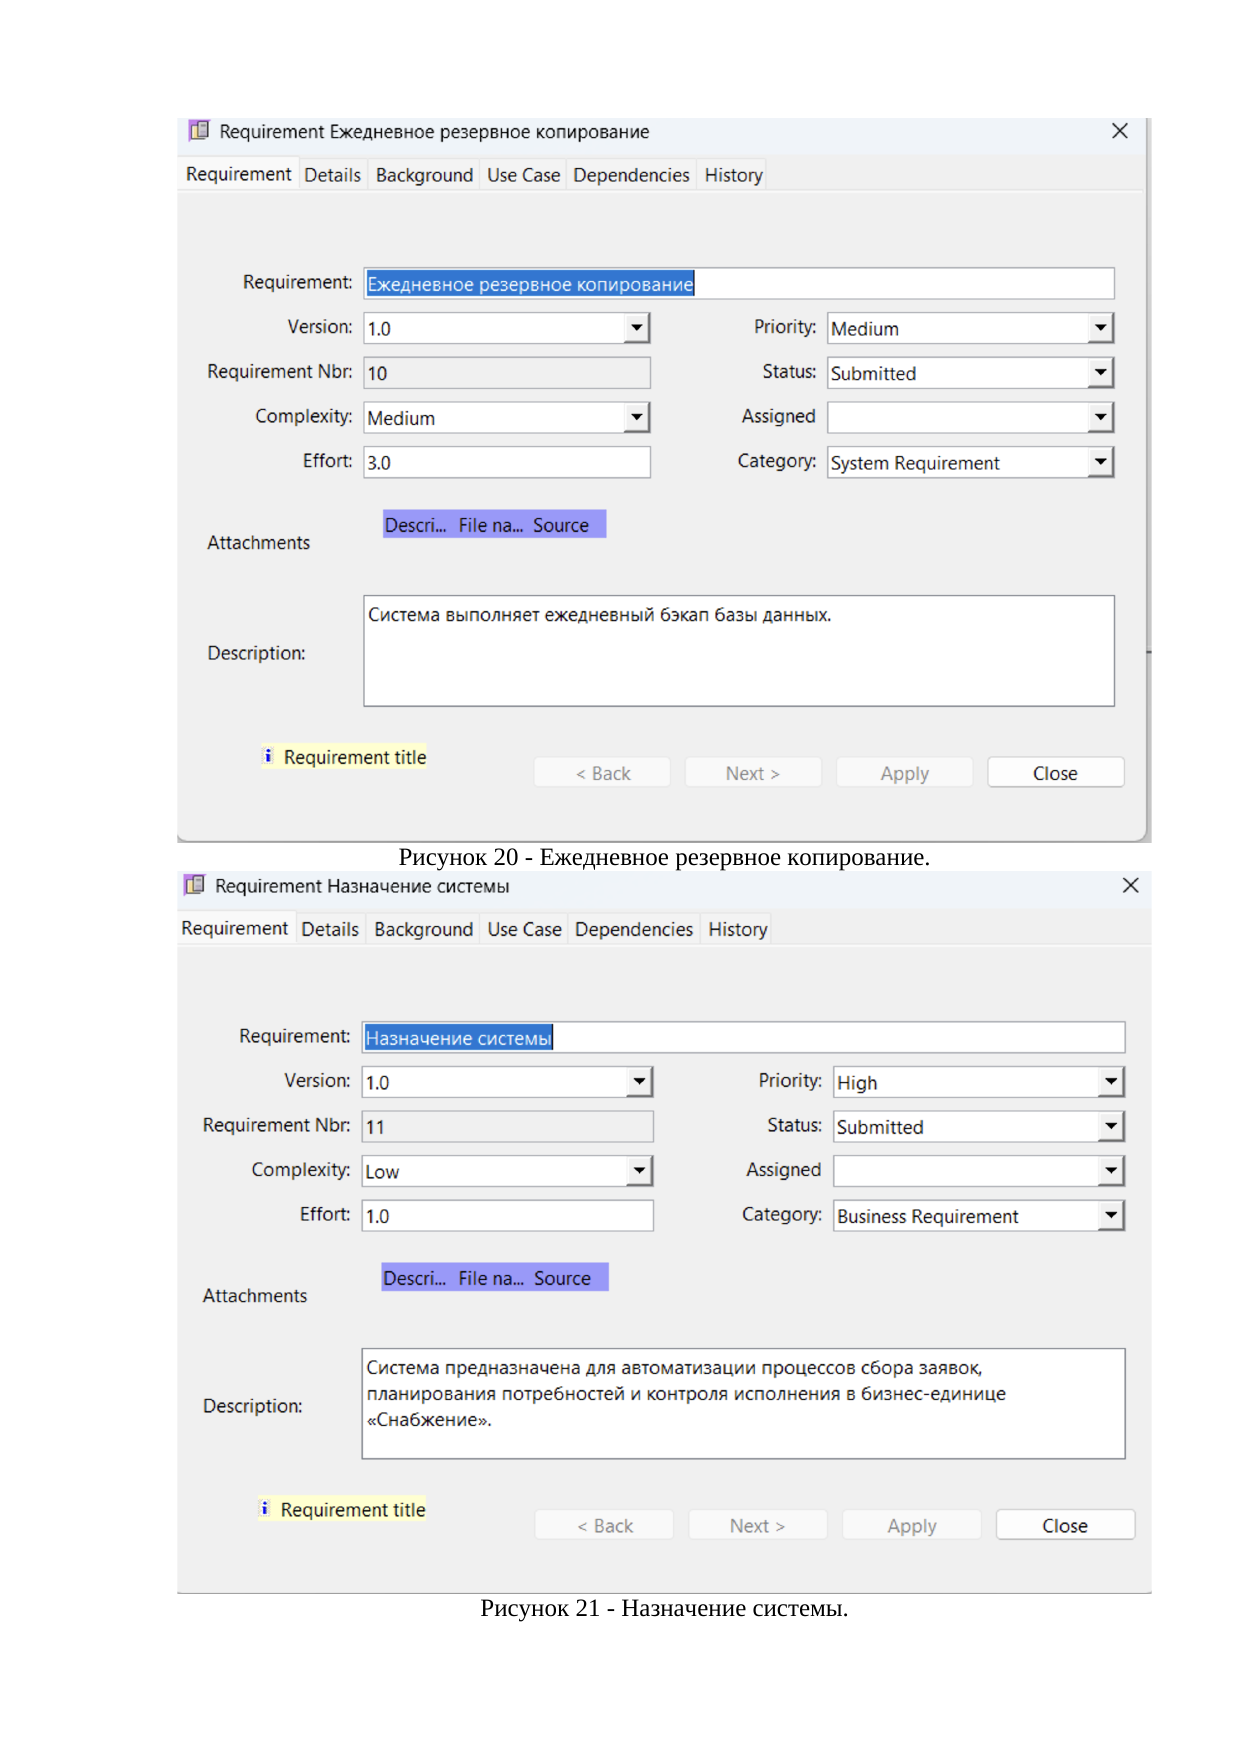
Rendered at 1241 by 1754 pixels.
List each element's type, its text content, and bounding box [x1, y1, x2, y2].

picture [177, 118, 1152, 843]
text Рисунок 21 - Назначение системы. [177, 1594, 1152, 1622]
text Рисунок 20 - Ежедневное резервное копирование. [177, 843, 1152, 871]
picture [177, 871, 1152, 1594]
